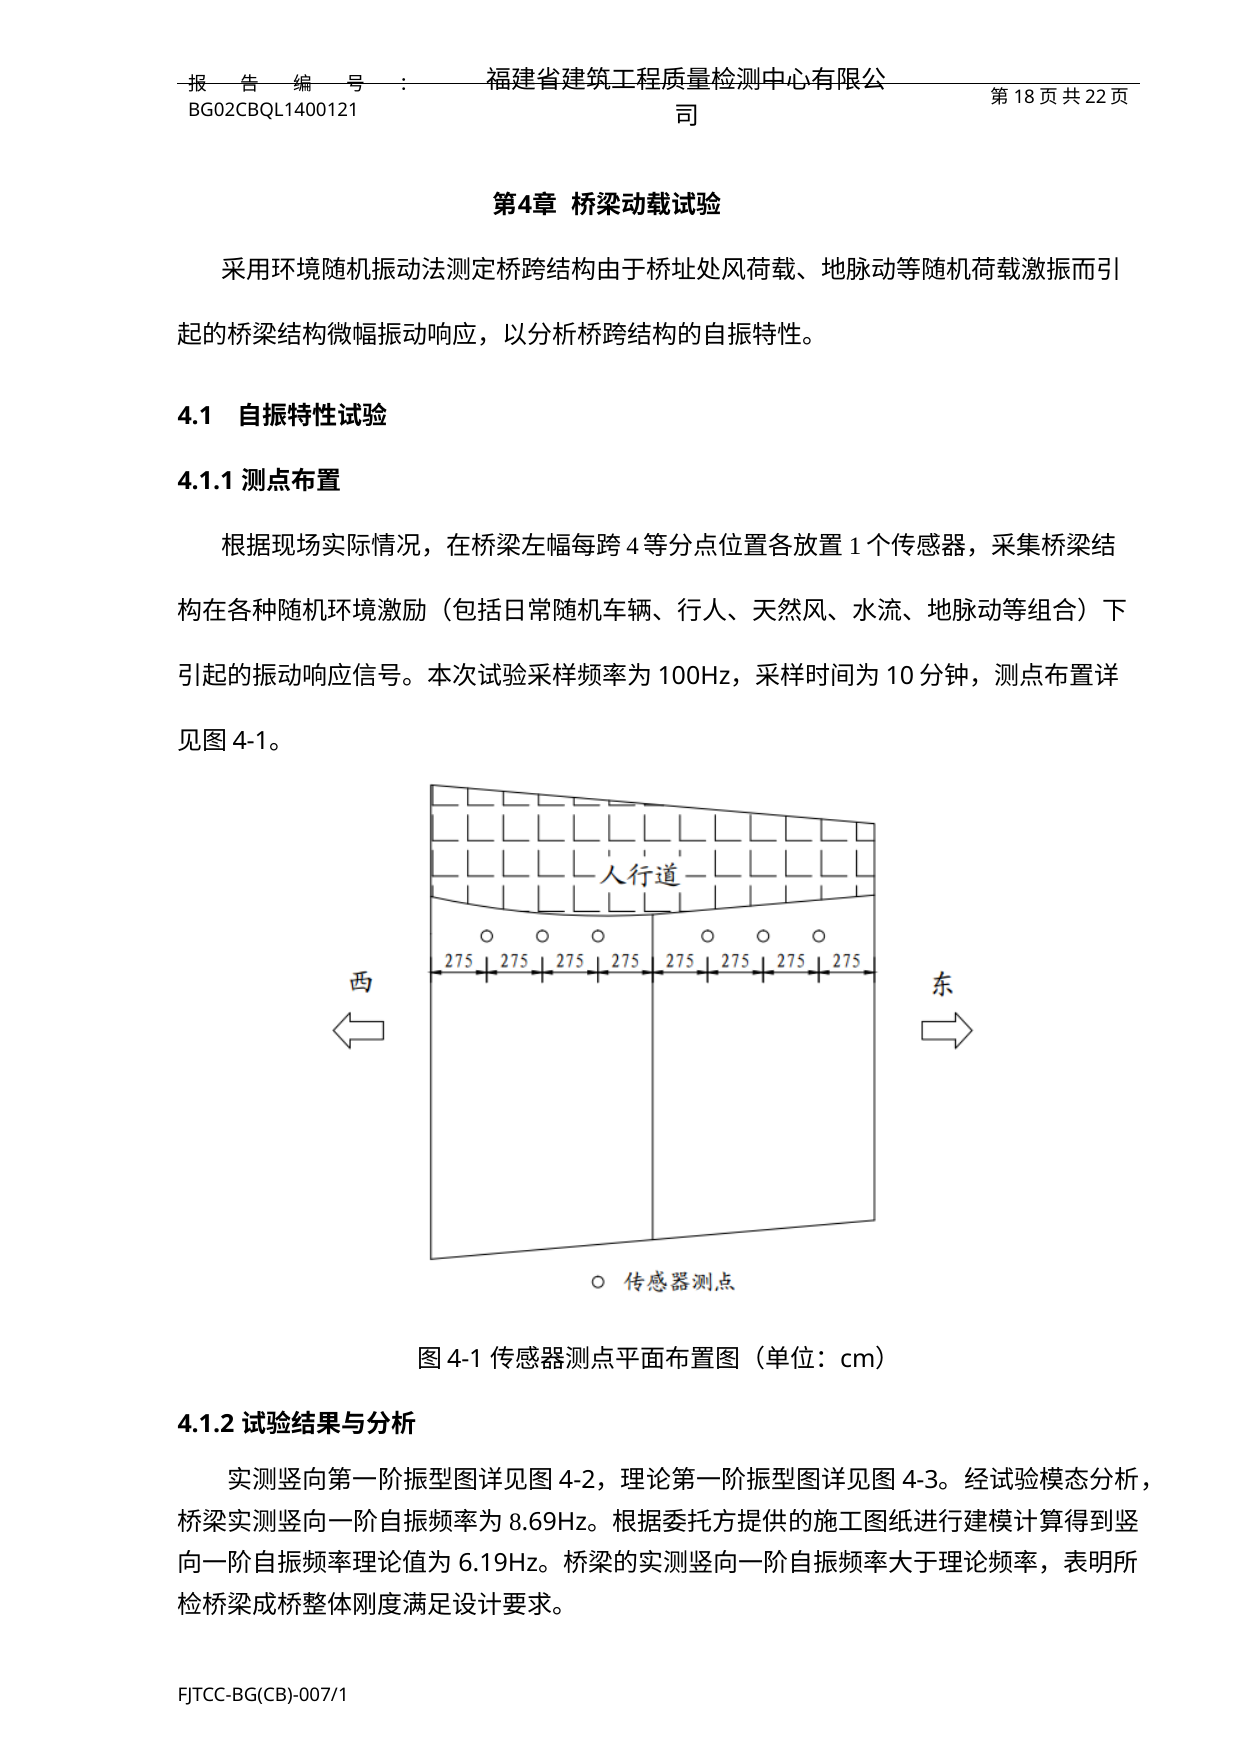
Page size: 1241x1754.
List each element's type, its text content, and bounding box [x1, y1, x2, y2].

text 4.1.2 试验结果与分析 [177, 1389, 1140, 1454]
text 采用环境随机振动法测定桥跨结构由于桥址处风荷载、地脉动等随机荷载激振而引起的桥梁结构微幅振动响应，以分析桥跨结构的自振特性。 [177, 235, 1140, 365]
text 根据现场实际情况，在桥梁左幅每跨4等分点位置各放置1个传感器，采集桥梁结构在各种随机环境激励（包括日常随机车辆、行人、天然风、水流、地脉动等组合）下引起的振动响应信号。本次试验采样频率为100Hz，采样时间为10分钟，测点布置详见图4-1。 [177, 511, 1140, 771]
subtitle 桥梁动载试验 [493, 105, 1140, 235]
text 4.1.1 测点布置 [177, 446, 1140, 511]
text 实测竖向第一阶振型图详见图4-2，理论第一阶振型图详见图4-3。经试验模态分析，桥梁实测竖向一阶自振频率为8.69Hz。根据委托方提供的施工图纸进行建模计算得到竖向一阶自振频率理论值为6.19Hz。桥梁的实测竖向一阶自振频率大于理论频率，表明所检桥梁成桥整体刚度满足设计要求。 [177, 1454, 1140, 1621]
picture [331, 771, 986, 1301]
text 图4-1 传感器测点平面布置图（单位：cm） [177, 1324, 1140, 1389]
subtitle 自振特性试验 [177, 381, 1140, 446]
